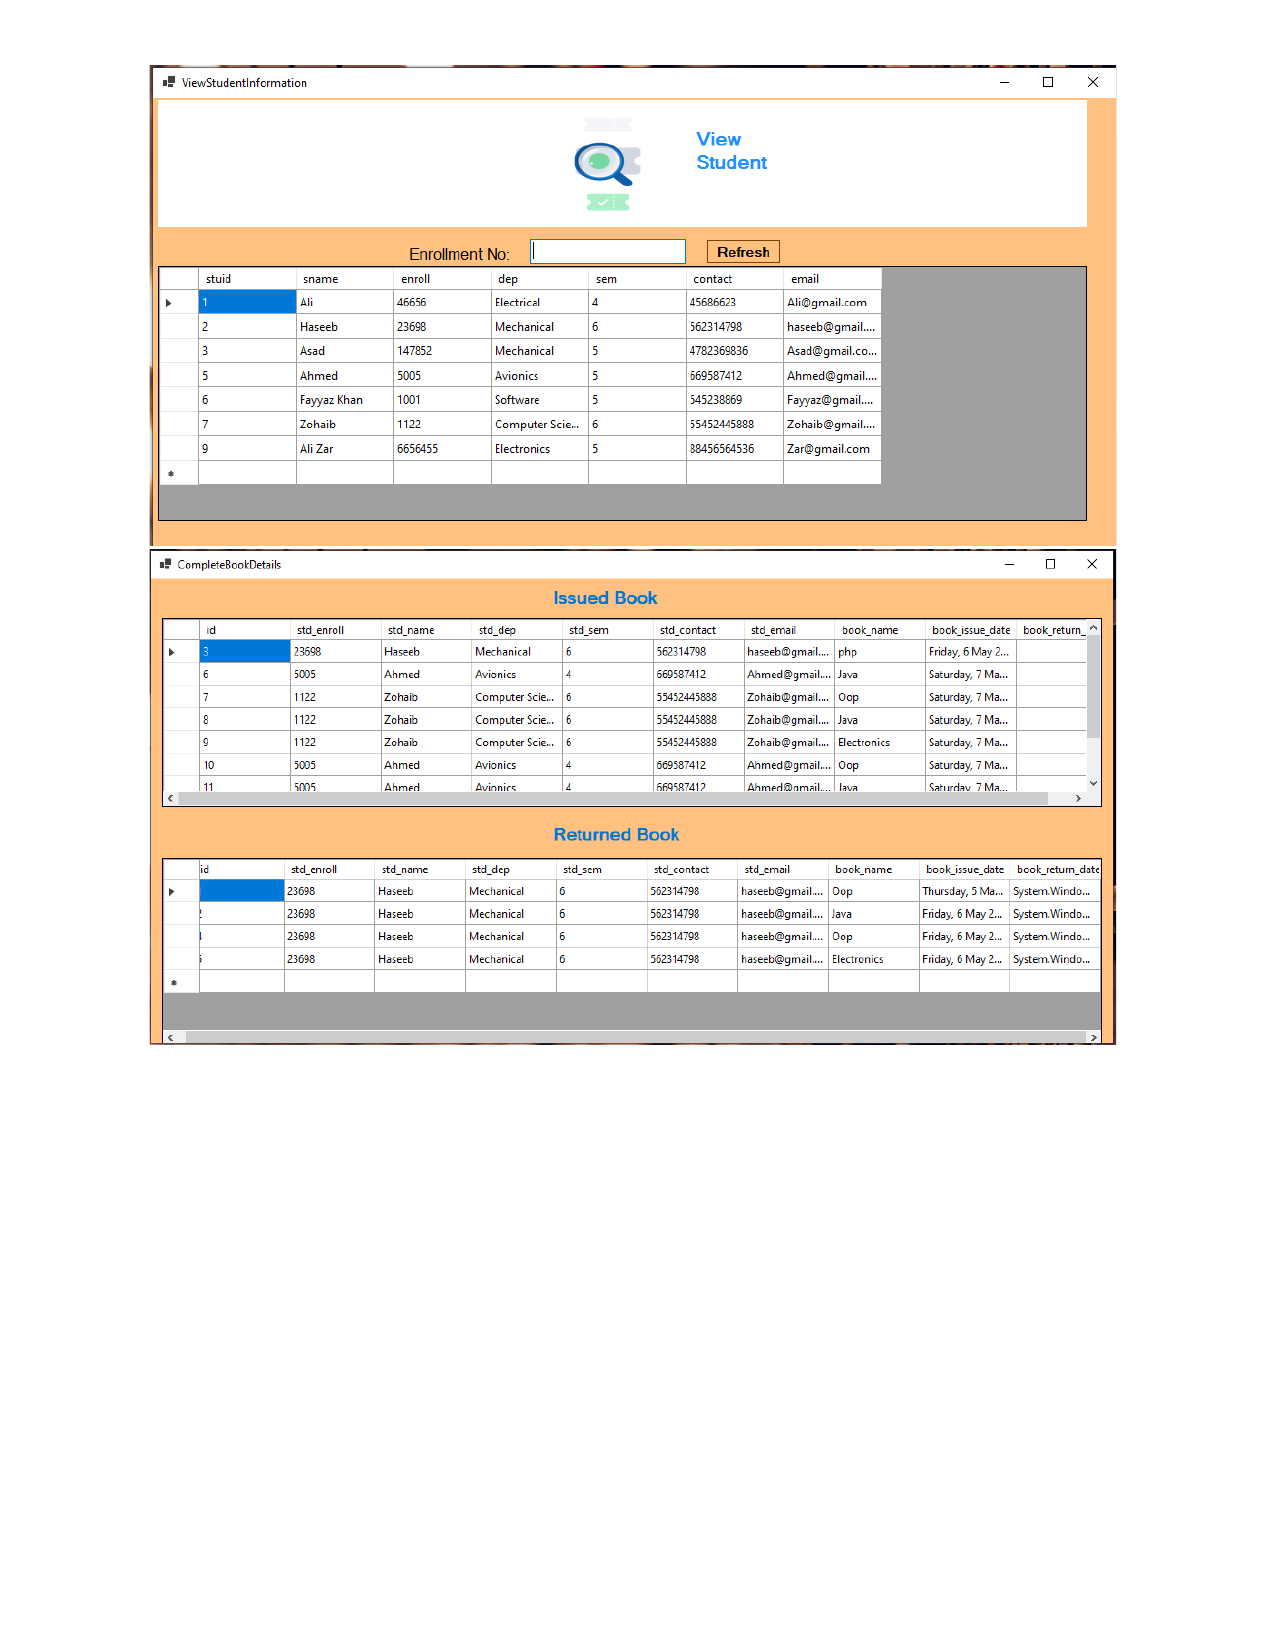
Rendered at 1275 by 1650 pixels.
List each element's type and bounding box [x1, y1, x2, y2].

picture [149, 65, 1117, 546]
picture [149, 549, 1117, 1045]
